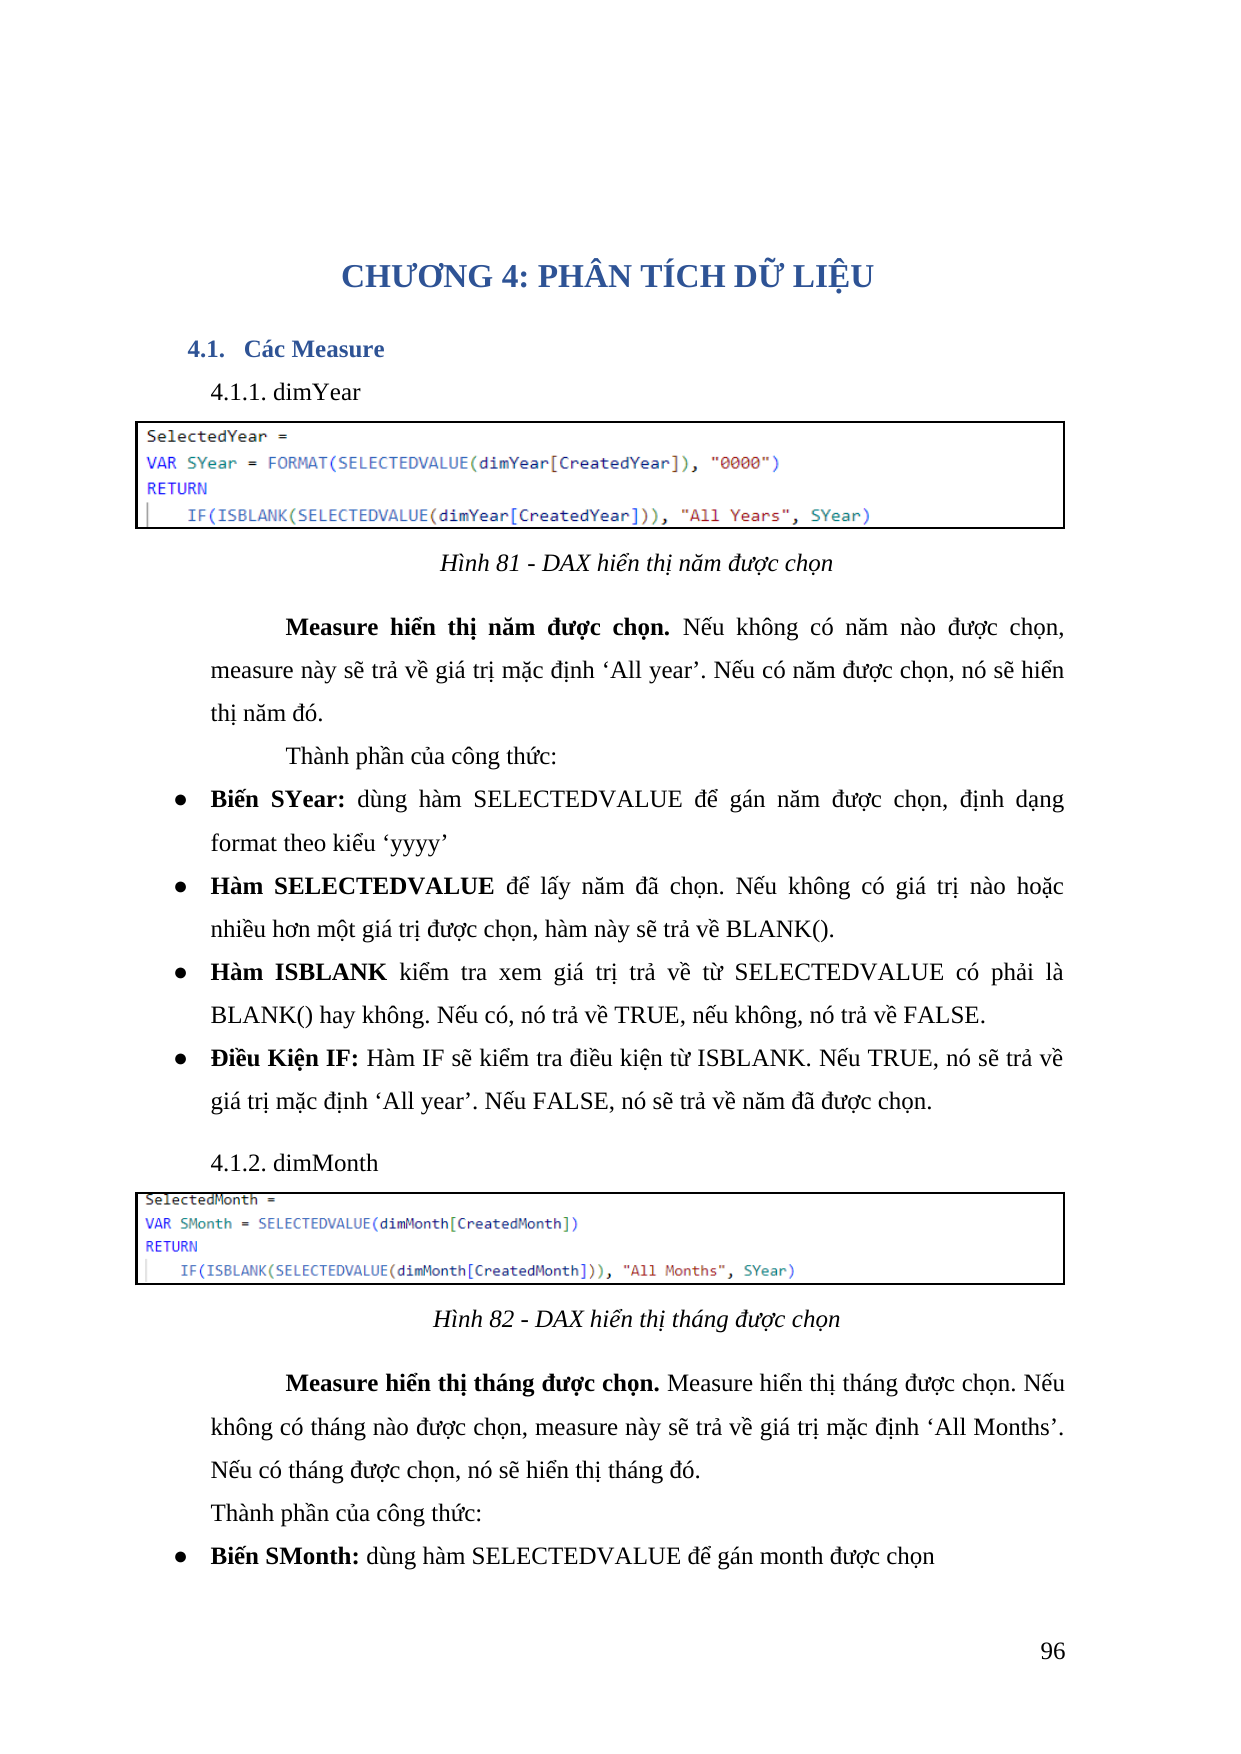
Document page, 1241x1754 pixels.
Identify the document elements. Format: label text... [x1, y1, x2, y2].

list Hàm SELECTEDVALUE để lấy năm đã chọn. Nếu không có giá trị nào hoặc nhiều hơn một giá trị được chọn, hàm này sẽ trả về BLANK(). [173, 871, 1065, 943]
subtitle Các Measure [187, 334, 1065, 363]
text Hình 82 - DAX hiển thị tháng được chọn [210, 1304, 1065, 1333]
subtitle CHƯƠNG 4: PHÂN TÍCH DỮ LIỆU [150, 256, 1065, 294]
text Thành phần của công thức: [210, 741, 1065, 770]
text Thành phần của công thức: [210, 1498, 1065, 1527]
text 4.1.1. dimYear [210, 377, 1065, 406]
text Measure hiển thị tháng được chọn. Measure hiển thị tháng được chọn. Nếu không có tháng nào được chọn, measure này sẽ trả về giá trị mặc định ‘All Months’. Nếu có tháng được chọn, nó sẽ hiển thị tháng đó. [210, 1368, 1065, 1483]
text Hình 81 - DAX hiển thị năm được chọn [210, 548, 1065, 577]
list Hàm ISBLANK kiểm tra xem giá trị trả về từ SELECTEDVALUE có phải là BLANK() hay không. Nếu có, nó trả về TRUE, nếu không, nó trả về FALSE. [173, 957, 1065, 1029]
list Điều Kiện IF: Hàm IF sẽ kiểm tra điều kiện từ ISBLANK. Nếu TRUE, nó sẽ trả về giá trị mặc định ‘All year’. Nếu FALSE, nó sẽ trả về năm đã được chọn. [173, 1043, 1065, 1115]
picture [138, 423, 1063, 527]
text Measure hiển thị năm được chọn. Nếu không có năm nào được chọn, measure này sẽ trả về giá trị mặc định ‘All year’. Nếu có năm được chọn, nó sẽ hiển thị năm đó. [210, 612, 1065, 727]
picture [138, 1194, 1063, 1283]
text 4.1.2. dimMonth [210, 1148, 1065, 1177]
list Biến SYear: dùng hàm SELECTEDVALUE để gán năm được chọn, định dạng format theo kiểu ‘yyyy’ [173, 784, 1065, 856]
list Biến SMonth: dùng hàm SELECTEDVALUE để gán month được chọn [173, 1541, 1065, 1570]
